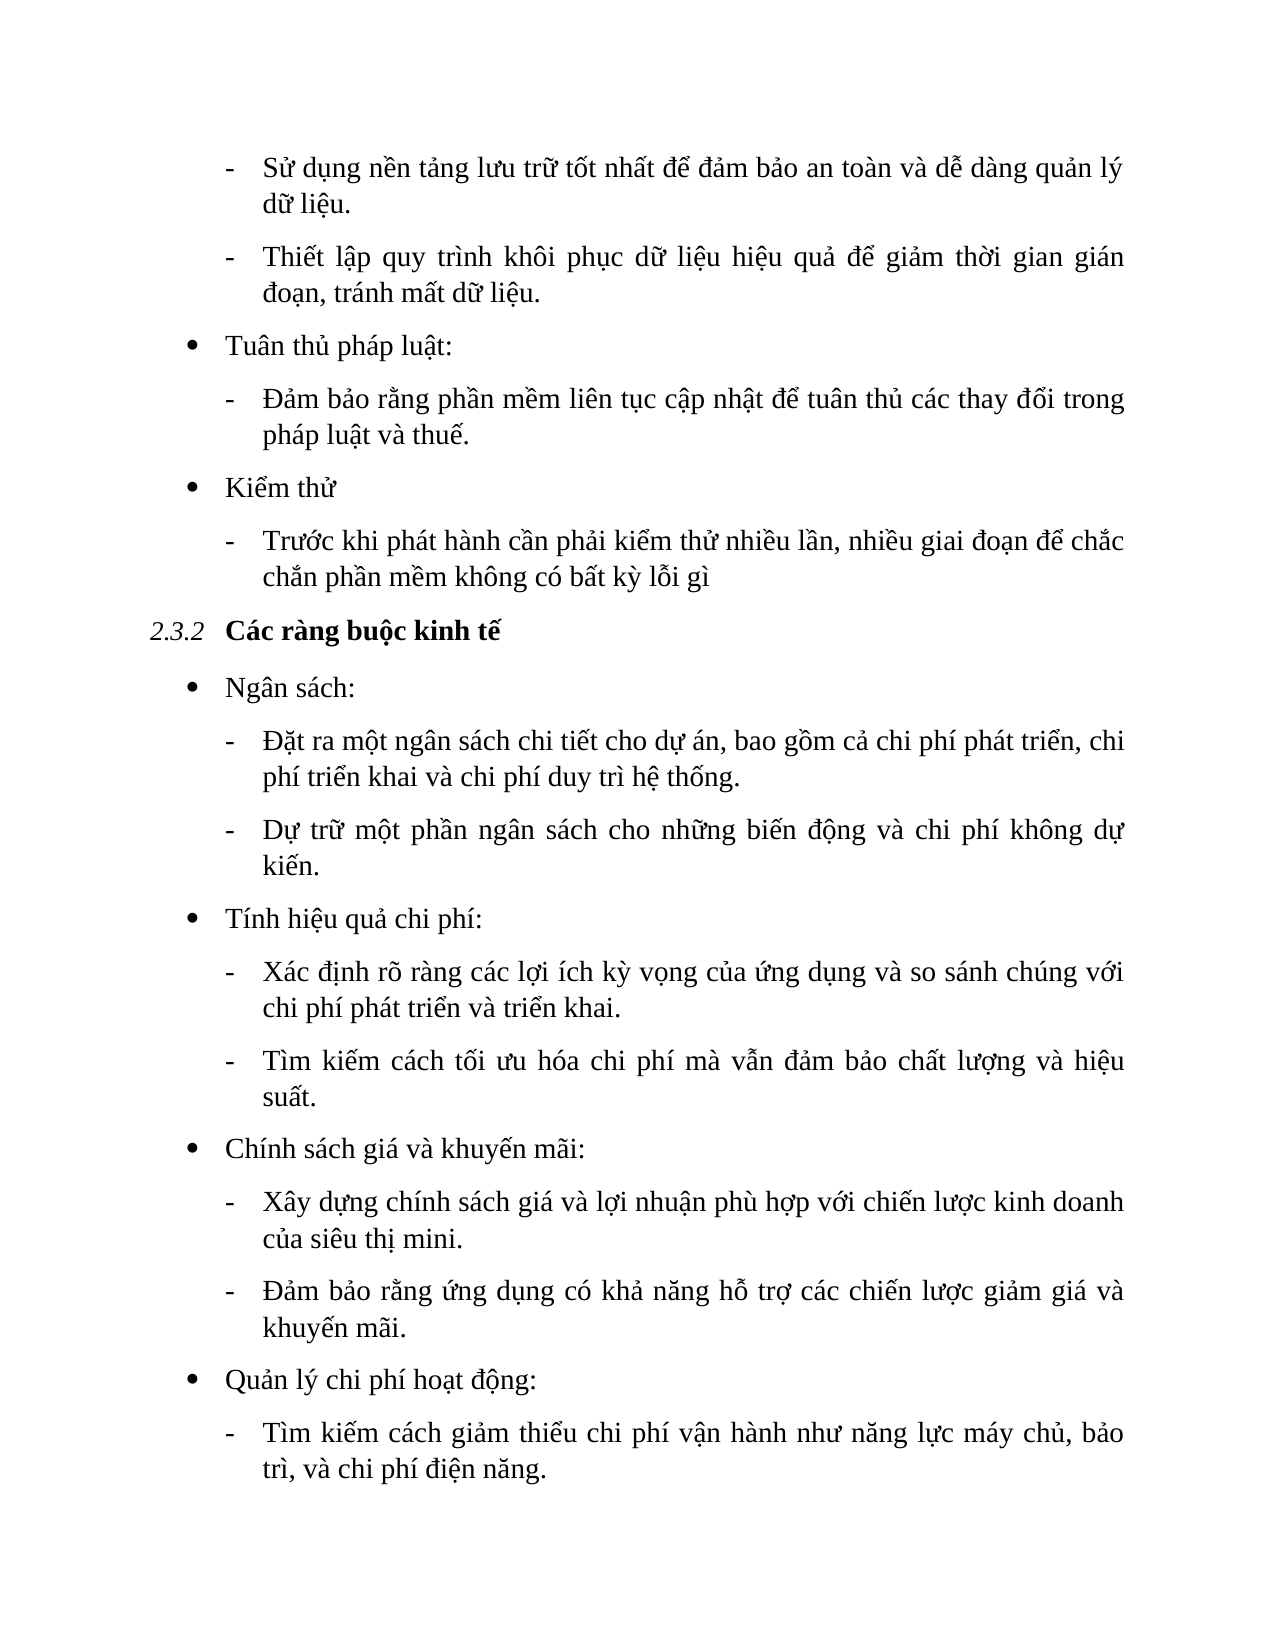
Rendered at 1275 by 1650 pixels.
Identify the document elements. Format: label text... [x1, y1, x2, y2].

list Đảm bảo rằng ứng dụng có khả năng hỗ trợ các chiến lược giảm giá và khuyến mãi. [225, 1273, 1125, 1343]
list Đảm bảo rằng phần mềm liên tục cập nhật để tuân thủ các thay đổi trong pháp luật và thuế. [225, 381, 1125, 451]
list Quản lý chi phí hoạt động: [187, 1362, 1125, 1396]
list Dự trữ một phần ngân sách cho những biến động và chi phí không dự kiến. [225, 812, 1125, 882]
list Tuân thủ pháp luật: [187, 328, 1125, 362]
list Tính hiệu quả chi phí: [187, 901, 1125, 934]
list Xây dựng chính sách giá và lợi nhuận phù hợp với chiến lược kinh doanh của siêu thị mini. [225, 1184, 1125, 1254]
list Tìm kiếm cách tối ưu hóa chi phí mà vẫn đảm bảo chất lượng và hiệu suất. [225, 1043, 1125, 1112]
list Trước khi phát hành cần phải kiểm thử nhiều lần, nhiều giai đoạn để chắc chắn phần mềm không có bất kỳ lỗi gì [225, 523, 1125, 592]
subtitle Các ràng buộc kinh tế [150, 620, 1125, 645]
list Kiểm thử [187, 470, 1125, 503]
list Đặt ra một ngân sách chi tiết cho dự án, bao gồm cả chi phí phát triển, chi phí triển khai và chi phí duy trì hệ thống. [225, 723, 1125, 793]
list Sử dụng nền tảng lưu trữ tốt nhất để đảm bảo an toàn và dễ dàng quản lý dữ liệu. [225, 150, 1125, 220]
list Tìm kiếm cách giảm thiểu chi phí vận hành như năng lực máy chủ, bảo trì, và chi phí điện năng. [225, 1415, 1125, 1485]
list Xác định rõ ràng các lợi ích kỳ vọng của ứng dụng và so sánh chúng với chi phí phát triển và triển khai. [225, 954, 1125, 1023]
list Chính sách giá và khuyến mãi: [187, 1132, 1125, 1165]
list Thiết lập quy trình khôi phục dữ liệu hiệu quả để giảm thời gian gián đoạn, tránh mất dữ liệu. [225, 239, 1125, 309]
list Ngân sách: [187, 670, 1125, 704]
